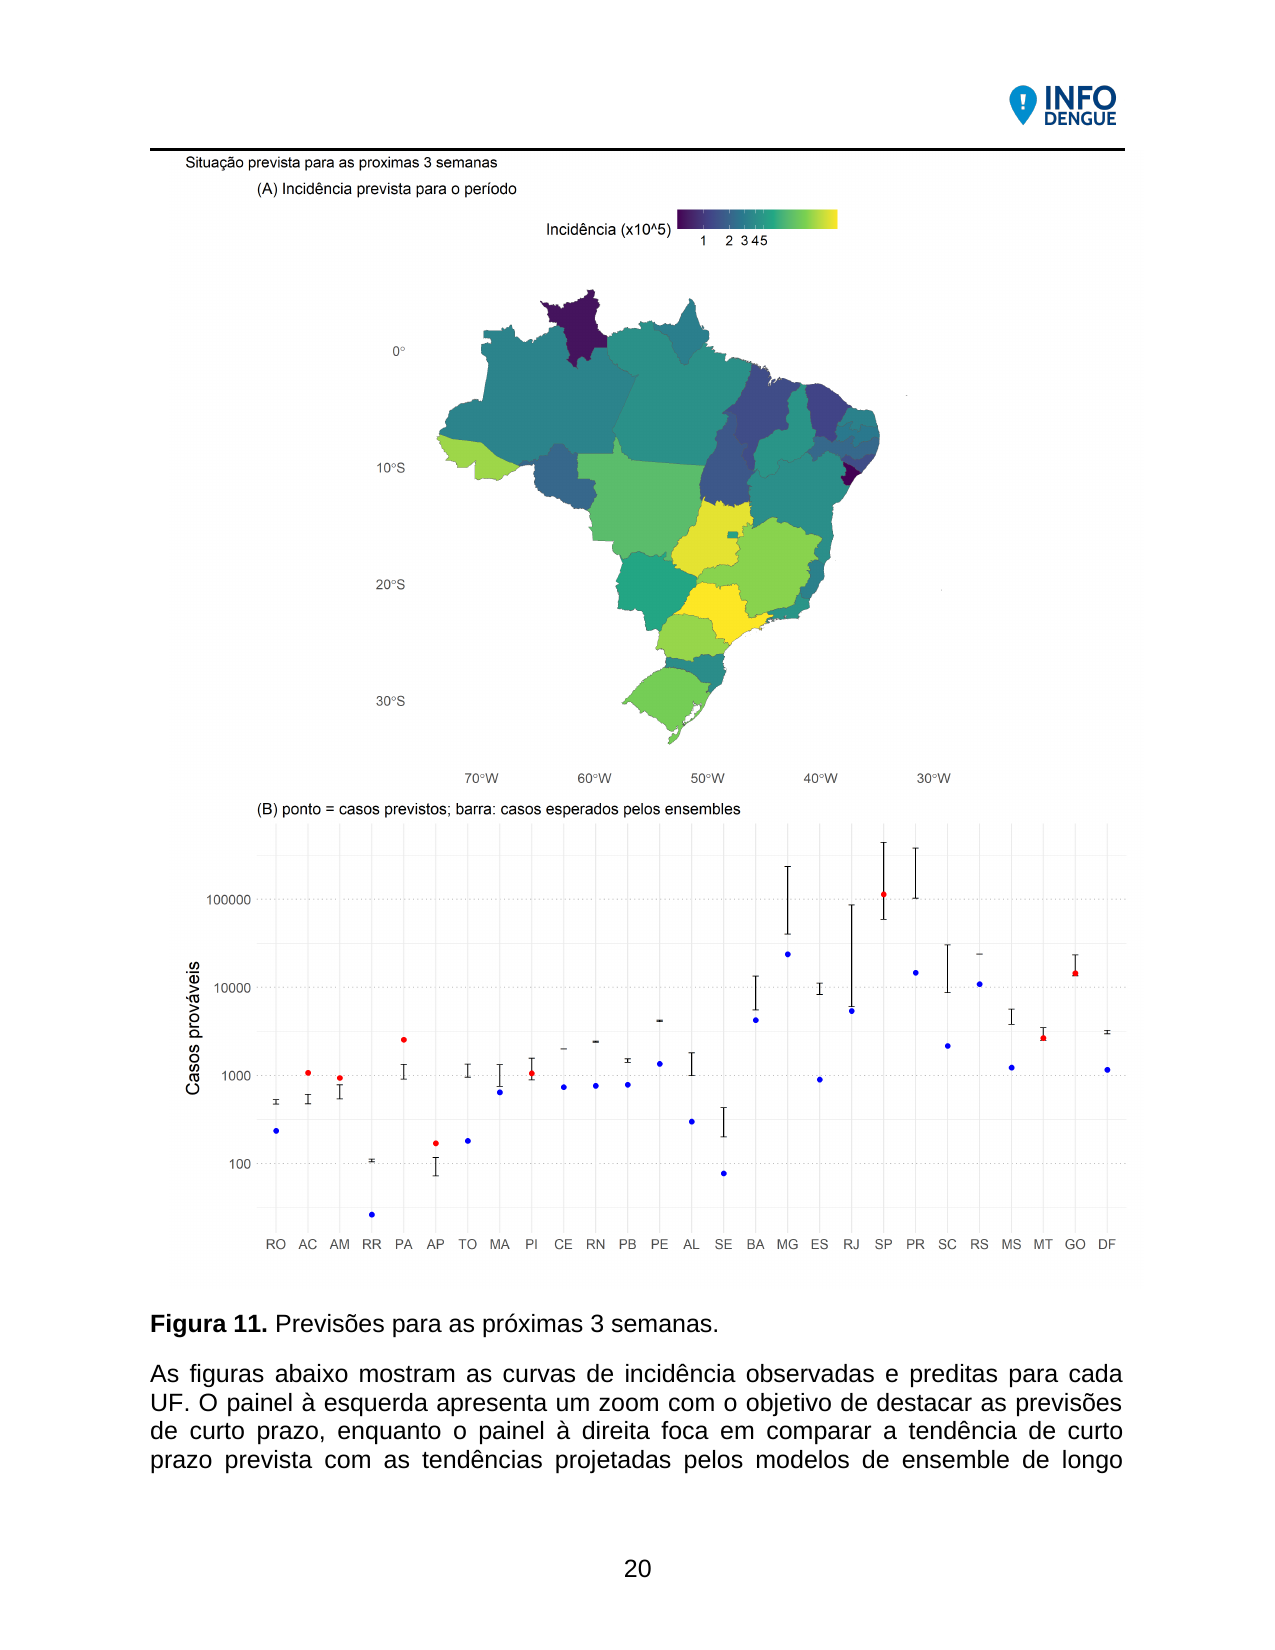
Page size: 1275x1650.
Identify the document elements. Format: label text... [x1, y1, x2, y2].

text Figura 11. Previsões para as próximas 3 semanas. [150, 1309, 1125, 1338]
picture [1000, 75, 1125, 136]
picture [168, 150, 1144, 1289]
